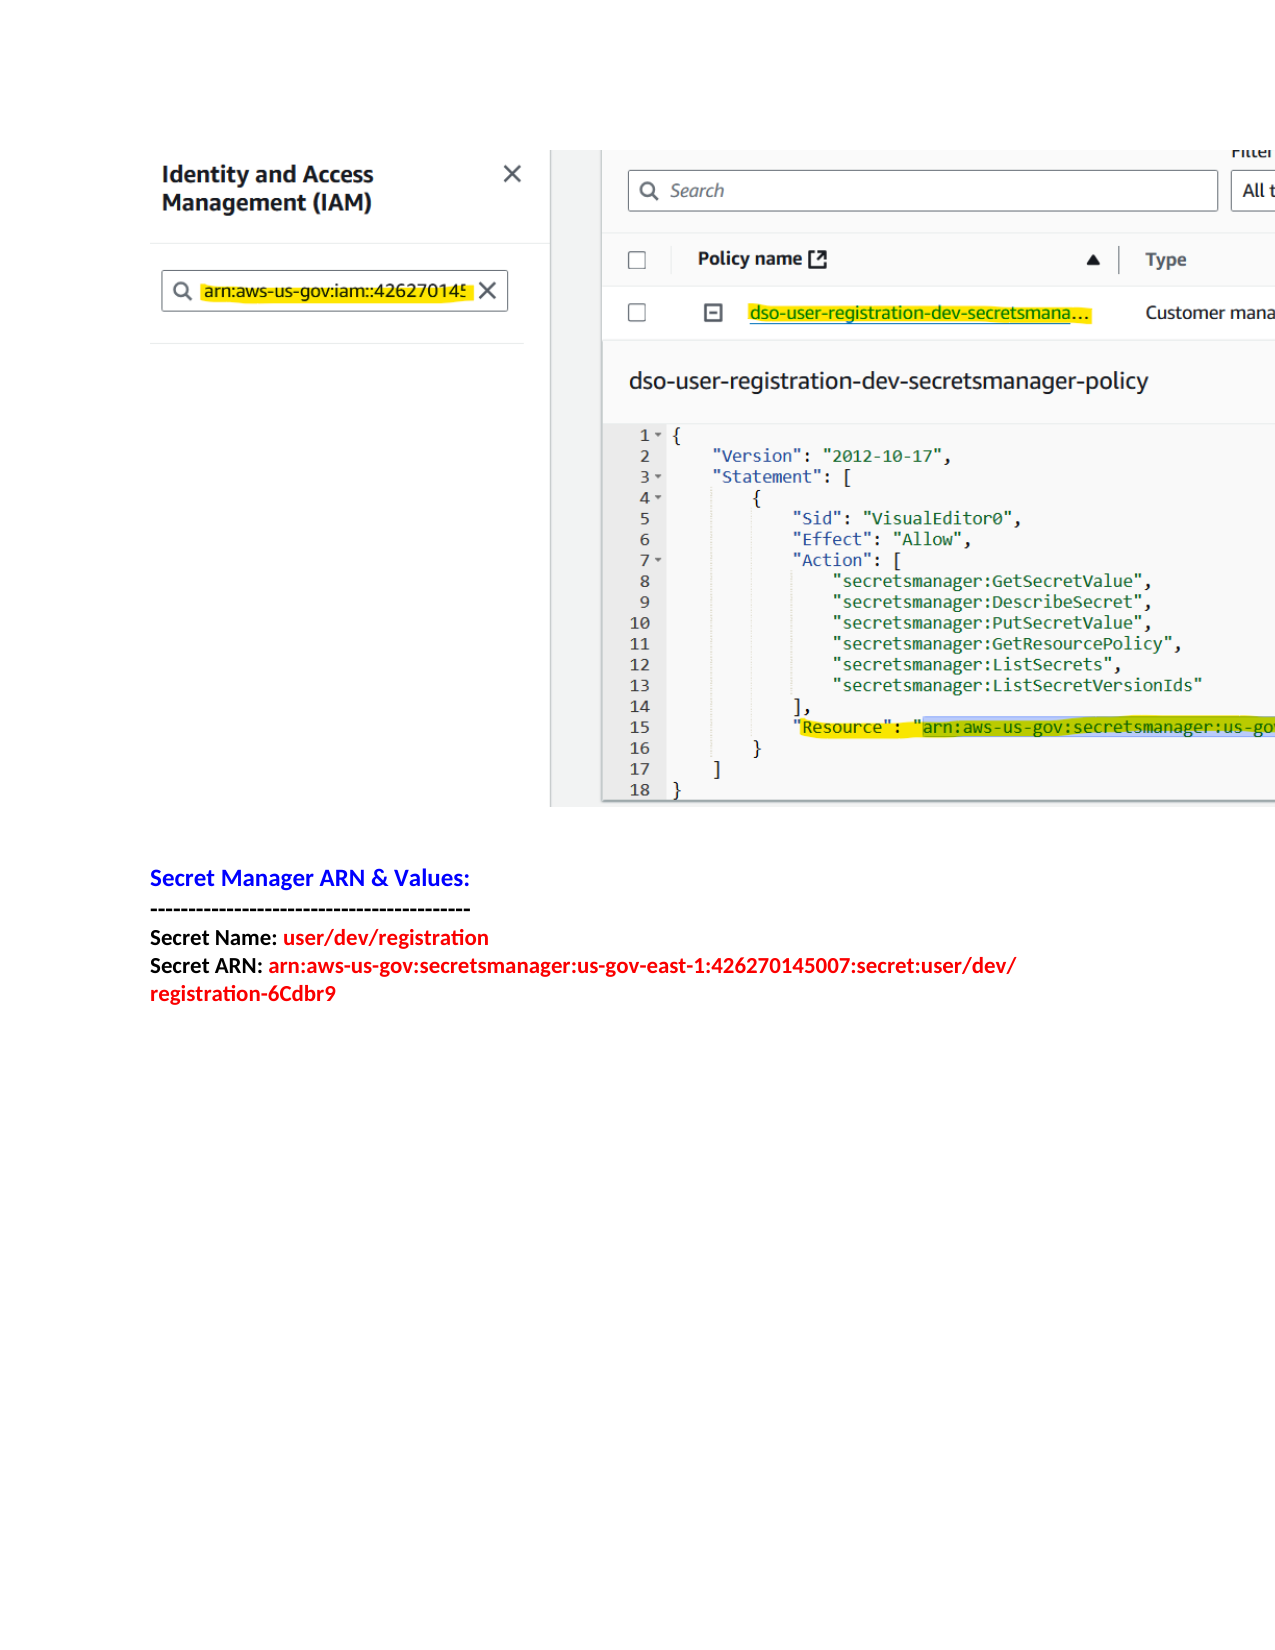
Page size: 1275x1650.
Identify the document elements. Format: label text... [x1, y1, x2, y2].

text Secret Name: user/dev/registration [150, 923, 1125, 951]
picture [150, 150, 1275, 807]
text Secret ARN: arn:aws-us-gov:secretsmanager:us-gov-east-1:426270145007:secret:user/dev/registration-6Cdbr9 [150, 951, 1125, 1007]
text ------------------------------------------ [150, 893, 1125, 923]
text Secret Manager ARN & Values: [150, 862, 1125, 893]
